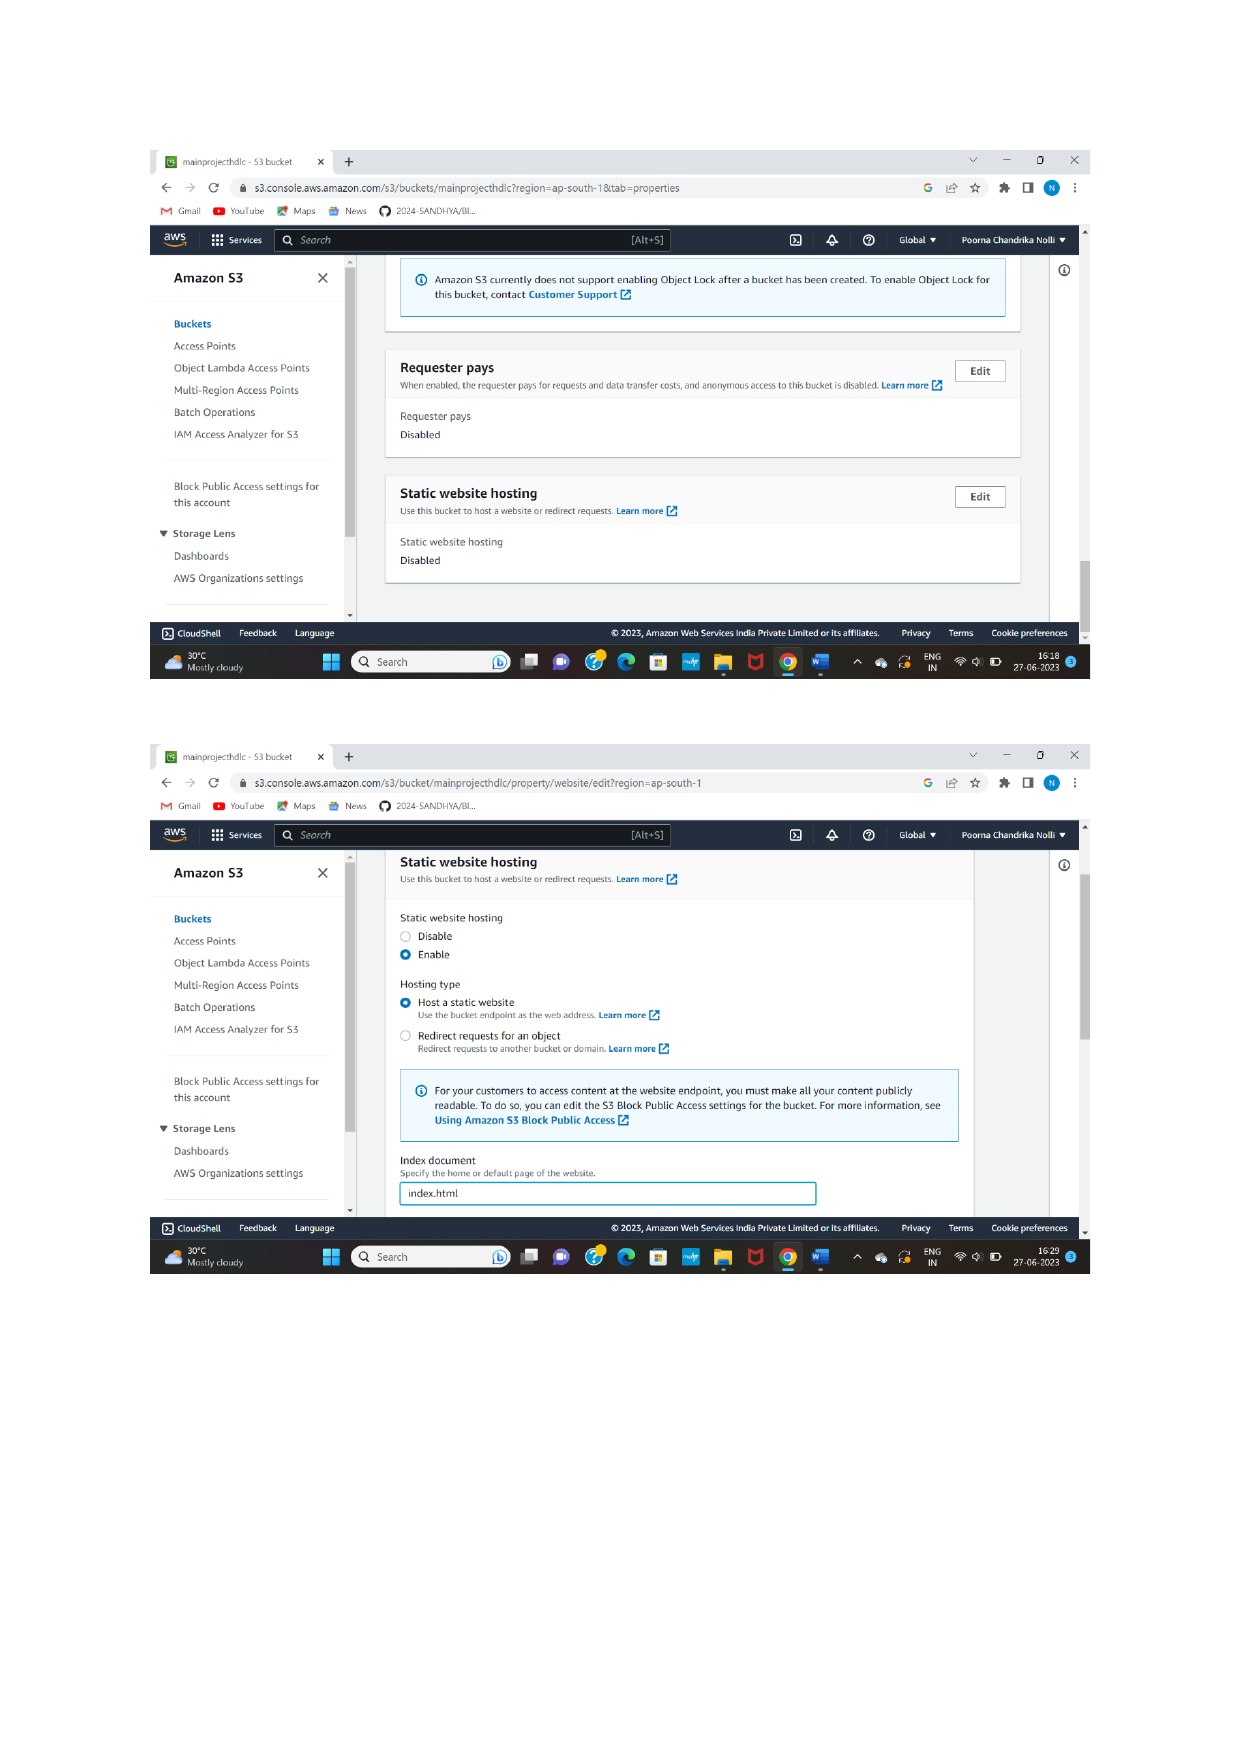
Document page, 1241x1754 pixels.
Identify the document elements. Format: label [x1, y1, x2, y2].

picture [150, 150, 1091, 679]
picture [150, 744, 1091, 1274]
